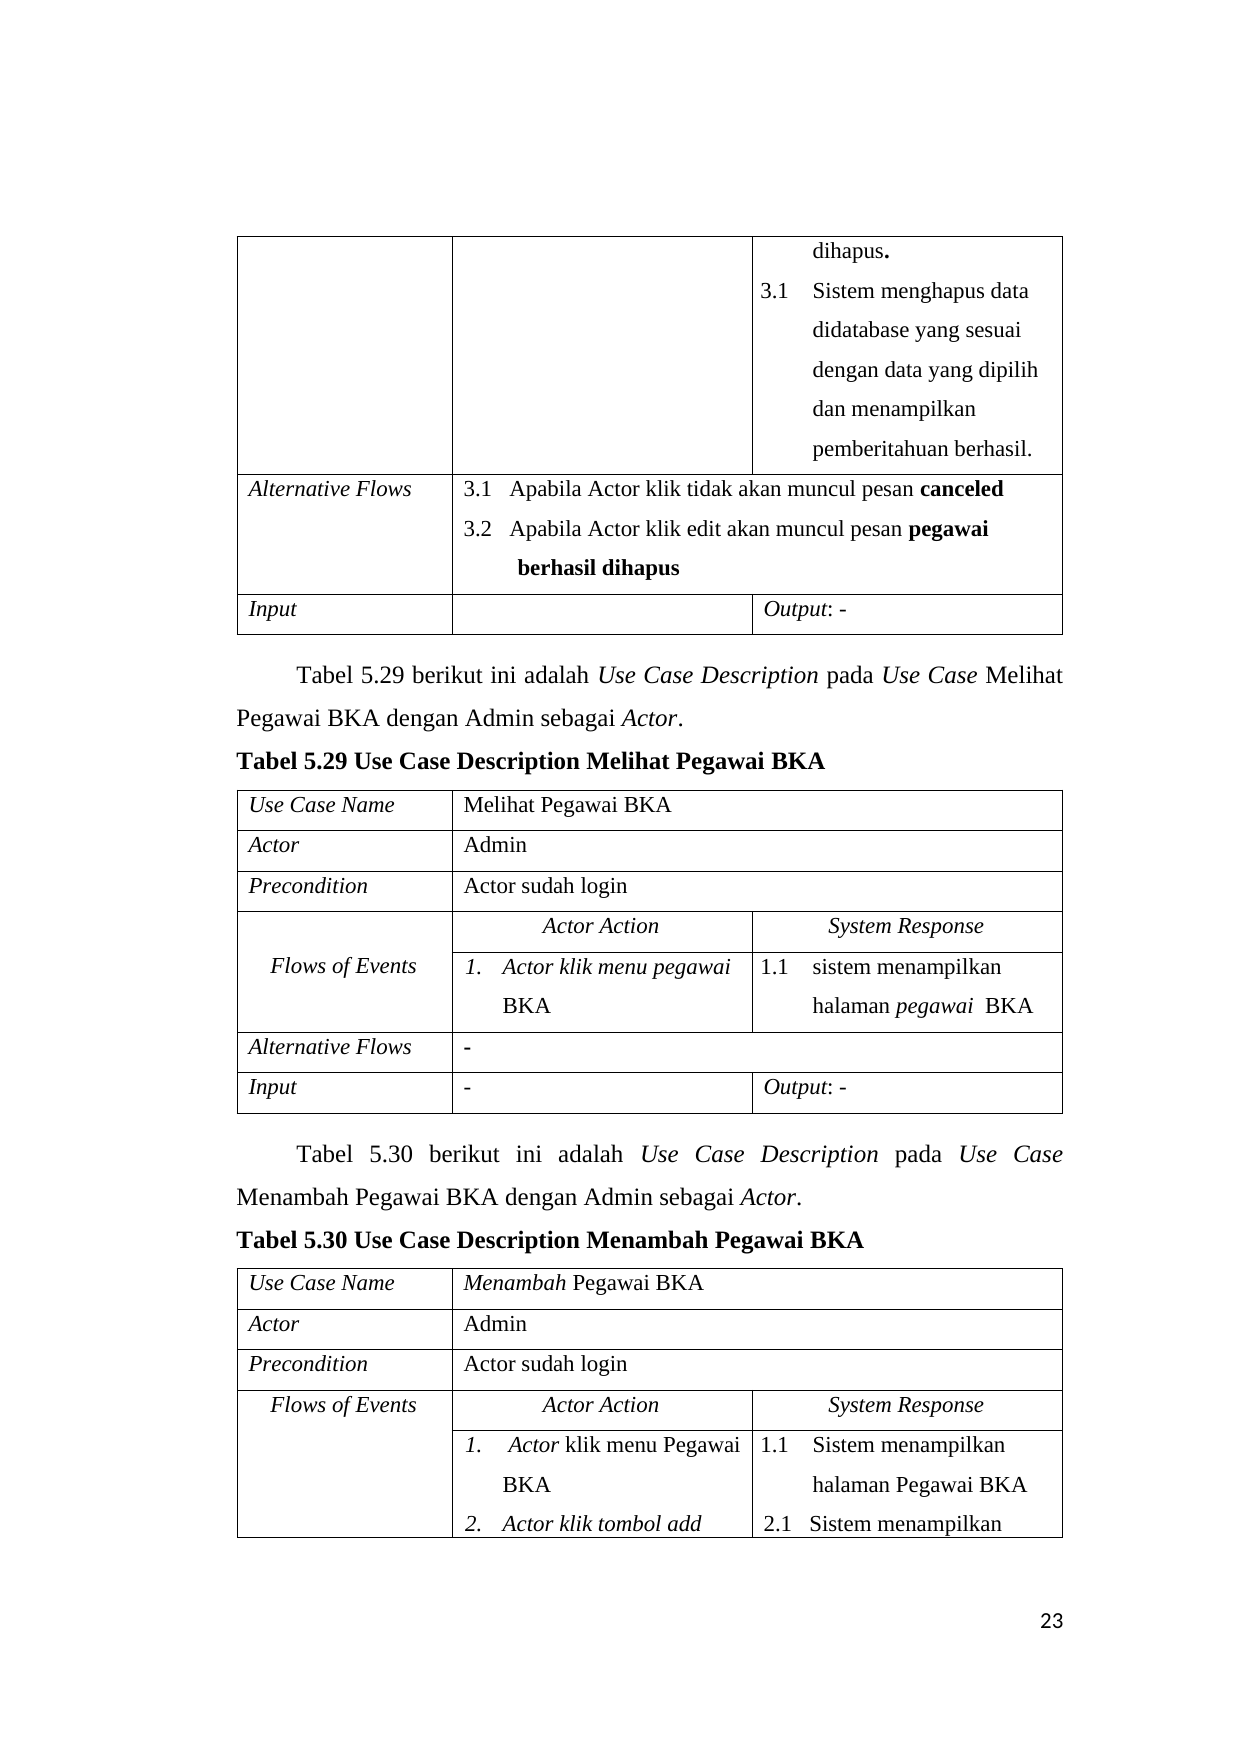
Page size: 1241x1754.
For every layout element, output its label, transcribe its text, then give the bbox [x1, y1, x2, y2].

table_cell Precondition [238, 872, 452, 911]
table_cell Actor sudah login [453, 1350, 1062, 1390]
text Tabel 5.29 berikut ini adalah Use Case Description pada Use Case Melihat Pegawai BKA dengan Admin sebagai Actor. [236, 660, 1063, 732]
table_cell Flows of Events [238, 1391, 452, 1537]
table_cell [453, 237, 752, 474]
text Tabel 5.30 Use Case Description Menambah Pegawai BKA [236, 1225, 1063, 1254]
table_cell Alternative Flows [238, 1033, 452, 1072]
table_cell - [453, 1033, 1062, 1072]
table_cell Precondition [238, 1350, 452, 1390]
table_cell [753, 1431, 1062, 1537]
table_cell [753, 237, 1062, 474]
table_cell Flows of Events [238, 912, 452, 1032]
table_cell Alternative Flows [238, 475, 452, 594]
table_cell Output: - [753, 1073, 1062, 1113]
table_cell Actor Action [453, 912, 752, 952]
table_cell System Response [753, 1391, 1062, 1430]
table_header Use Case Name [238, 1269, 452, 1309]
table_cell - [453, 1073, 752, 1113]
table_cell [453, 1431, 752, 1537]
table_cell System Response [753, 912, 1062, 952]
text Tabel 5.30 berikut ini adalah Use Case Description pada Use Case Menambah Pegawai BKA dengan Admin sebagai Actor. [236, 1139, 1063, 1211]
table_cell 3.1 Apabila Actor klik tidak akan muncul pesan canceled 3.2 Apabila Actor klik edit akan muncul pesan pegawai berhasil dihapus [453, 475, 1062, 594]
text Tabel 5.29 Use Case Description Melihat Pegawai BKA [236, 746, 1063, 775]
table_header Melihat Pegawai BKA [453, 791, 1062, 830]
table_cell Output: - [753, 595, 1062, 634]
table_cell Admin [453, 1310, 1062, 1349]
table_cell Input [238, 595, 452, 634]
table_cell Actor Action [453, 1391, 752, 1430]
table_cell Actor [238, 1310, 452, 1349]
table_header Menambah Pegawai BKA [453, 1269, 1062, 1309]
table_header Use Case Name [238, 791, 452, 830]
table_cell [453, 595, 752, 634]
table_cell Actor [238, 831, 452, 871]
table_cell Admin [453, 831, 1062, 871]
table_cell sistem menampilkan halaman pegawai BKA [753, 953, 1062, 1032]
table_cell Input [238, 1073, 452, 1113]
table_cell Actor klik menu pegawai BKA [453, 953, 752, 1032]
table_cell Actor sudah login [453, 872, 1062, 911]
